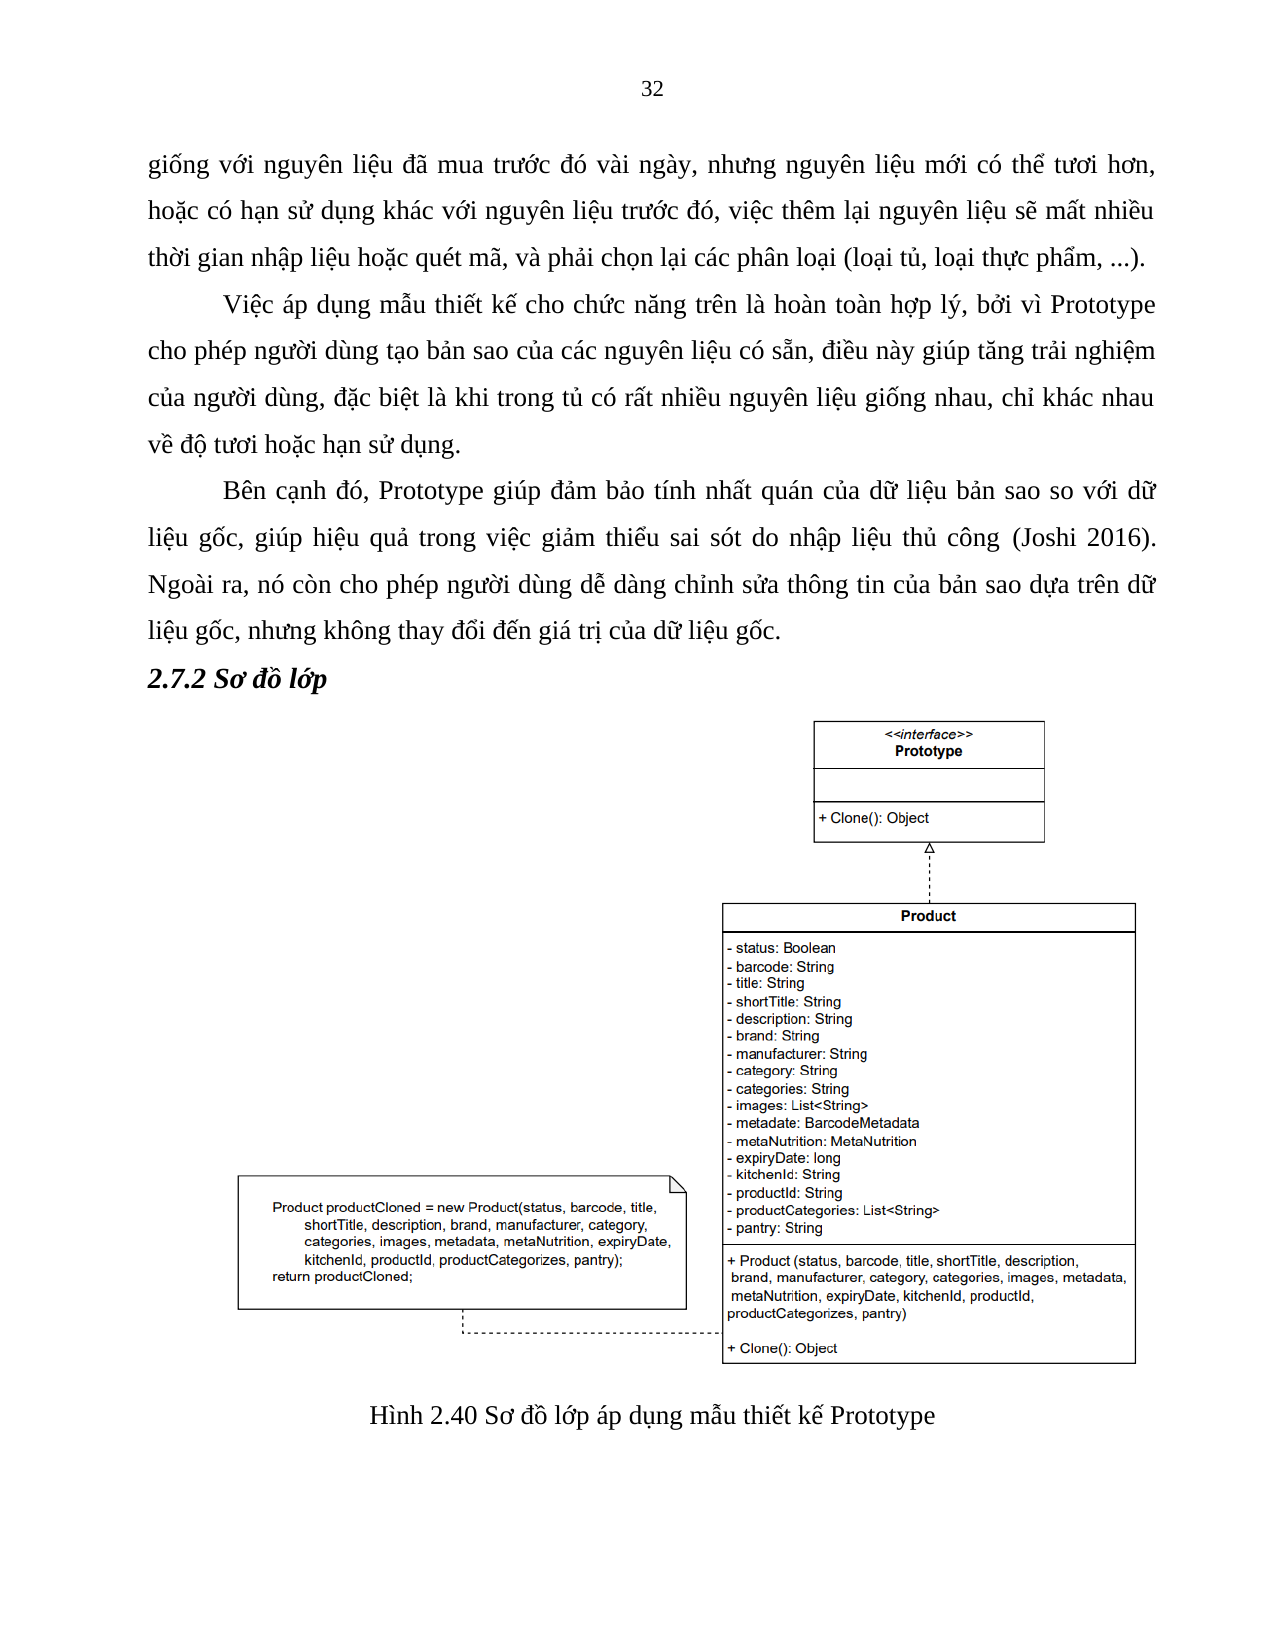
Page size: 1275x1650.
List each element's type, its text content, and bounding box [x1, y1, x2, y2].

subtitle 2.7.2 Sơ đồ lớp [148, 661, 1157, 694]
text Hình 2.40 Sơ đồ lớp áp dụng mẫu thiết kế Prototype [148, 1399, 1157, 1430]
picture [228, 711, 1152, 1371]
text Việc áp dụng mẫu thiết kế cho chức năng trên là hoàn toàn hợp lý, bởi vì Prototype cho phép người dùng tạo bản sao của các nguyên liệu có sẵn, điều này giúp tăng trải nghiệm của người dùng, đặc biệt là khi trong tủ có rất nhiều nguyên liệu giống nhau, chỉ khác nhau về độ tươi hoặc hạn sử dụng. [148, 288, 1157, 459]
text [148, 148, 1157, 272]
text Bên cạnh đó, Prototype giúp đảm bảo tính nhất quán của dữ liệu bản sao so với dữ liệu gốc, giúp hiệu quả trong việc giảm thiểu sai sót do nhập liệu thủ công (Joshi 2016). Ngoài ra, nó còn cho phép người dùng dễ dàng chỉnh sửa thông tin của bản sao dựa trên dữ liệu gốc, nhưng không thay đổi đến giá trị của dữ liệu gốc. [148, 474, 1157, 646]
